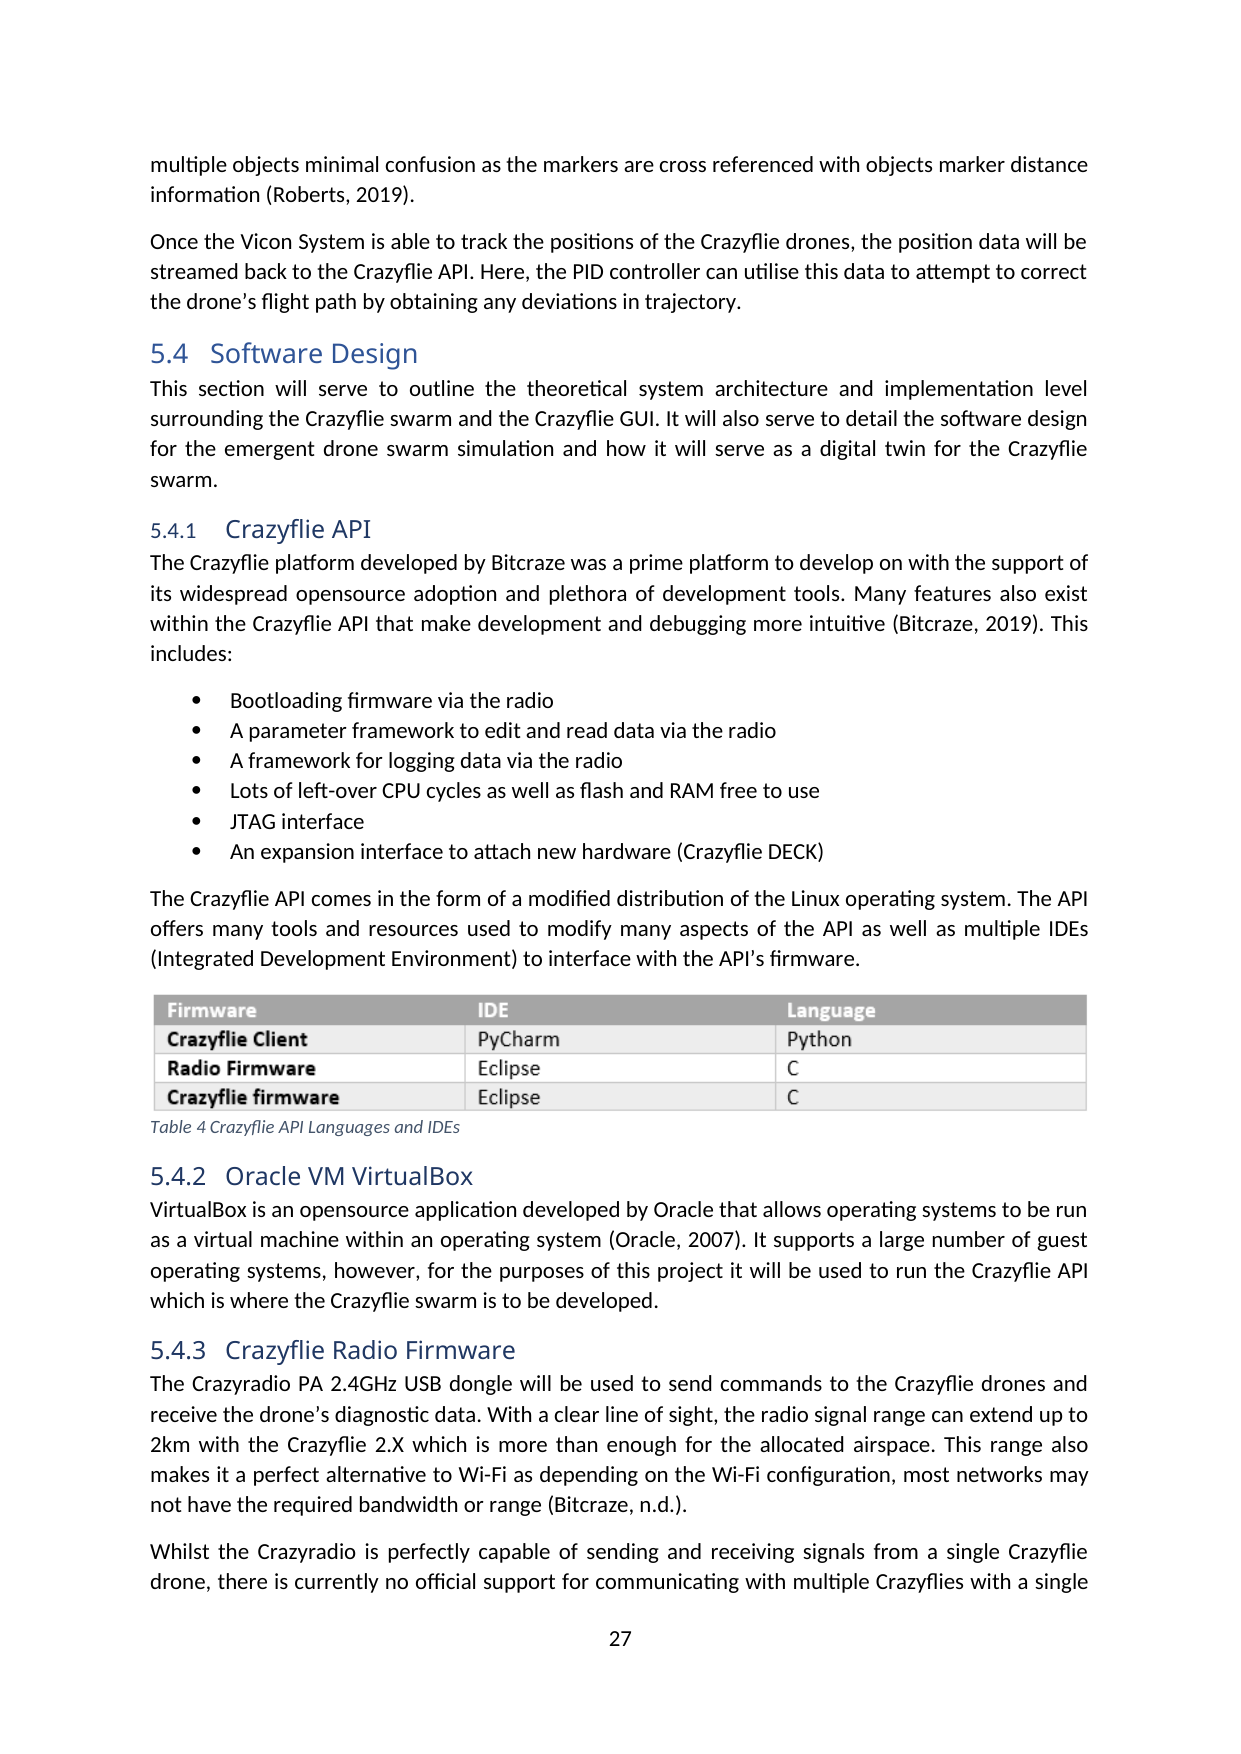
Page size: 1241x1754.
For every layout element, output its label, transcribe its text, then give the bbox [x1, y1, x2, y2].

text The Crazyradio PA 2.4GHz USB dongle will be used to send commands to the Crazyflie drones and receive the drone’s diagnostic data. With a clear line of sight, the radio signal range can extend up to 2km with the Crazyflie 2.X which is more than enough for the allocated airspace. This range also makes it a perfect alternative to Wi-Fi as depending on the Wi-Fi configuration, most networks may not have the required bandwidth or range (Bitcraze, n.d.). [150, 1369, 1090, 1518]
list A parameter framework to edit and read data via the radio [192, 716, 1090, 744]
list Lots of left-over CPU cycles as well as flash and RAM free to use [192, 777, 1090, 804]
text The Crazyflie API comes in the form of a modified distribution of the Linux operating system. The API offers many tools and resources used to modify many aspects of the API as well as multiple IDEs (Integrated Development Environment) to interface with the API’s firmware. [150, 884, 1090, 972]
list JTAG interface [192, 807, 1090, 835]
list A framework for logging data via the radio [192, 746, 1090, 774]
subtitle Crazyflie API [150, 512, 1090, 546]
subtitle Oracle VM VirtualBox [150, 1158, 1090, 1193]
list An expansion interface to attach new hardware (Crazyflie DECK) [192, 837, 1090, 865]
text Once the Vicon System is able to track the positions of the Crazyflie drones, the position data will be streamed back to the Crazyflie API. Here, the PID controller can utilise this data to attempt to correct the drone’s flight path by obtaining any deviations in trajectory. [150, 227, 1090, 316]
picture [150, 991, 1091, 1115]
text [150, 150, 1090, 208]
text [150, 1537, 1090, 1596]
text This section will serve to outline the theoretical system architecture and implementation level surrounding the Crazyflie swarm and the Crazyflie GUI. It will also serve to detail the software design for the emergent drone swarm simulation and how it will serve as a digital twin for the Crazyflie swarm. [150, 374, 1090, 493]
subtitle Crazyflie Radio Firmware [150, 1333, 1090, 1367]
subtitle Software Design [150, 334, 1090, 371]
list Bootloading firmware via the radio [192, 686, 1090, 714]
text The Crazyflie platform developed by Bitcraze was a prime platform to develop on with the support of its widespread opensource adoption and plethora of development tools. Many features also exist within the Crazyflie API that make development and debugging more intuitive (Bitcraze, 2019). This includes: [150, 548, 1090, 667]
text VirtualBox is an opensource application developed by Oracle that allows operating systems to be run as a virtual machine within an operating system (Oracle, 2007). It supports a large number of guest operating systems, however, for the purposes of this project it will be used to run the Crazyflie API which is where the Crazyflie swarm is to be developed. [150, 1195, 1090, 1314]
